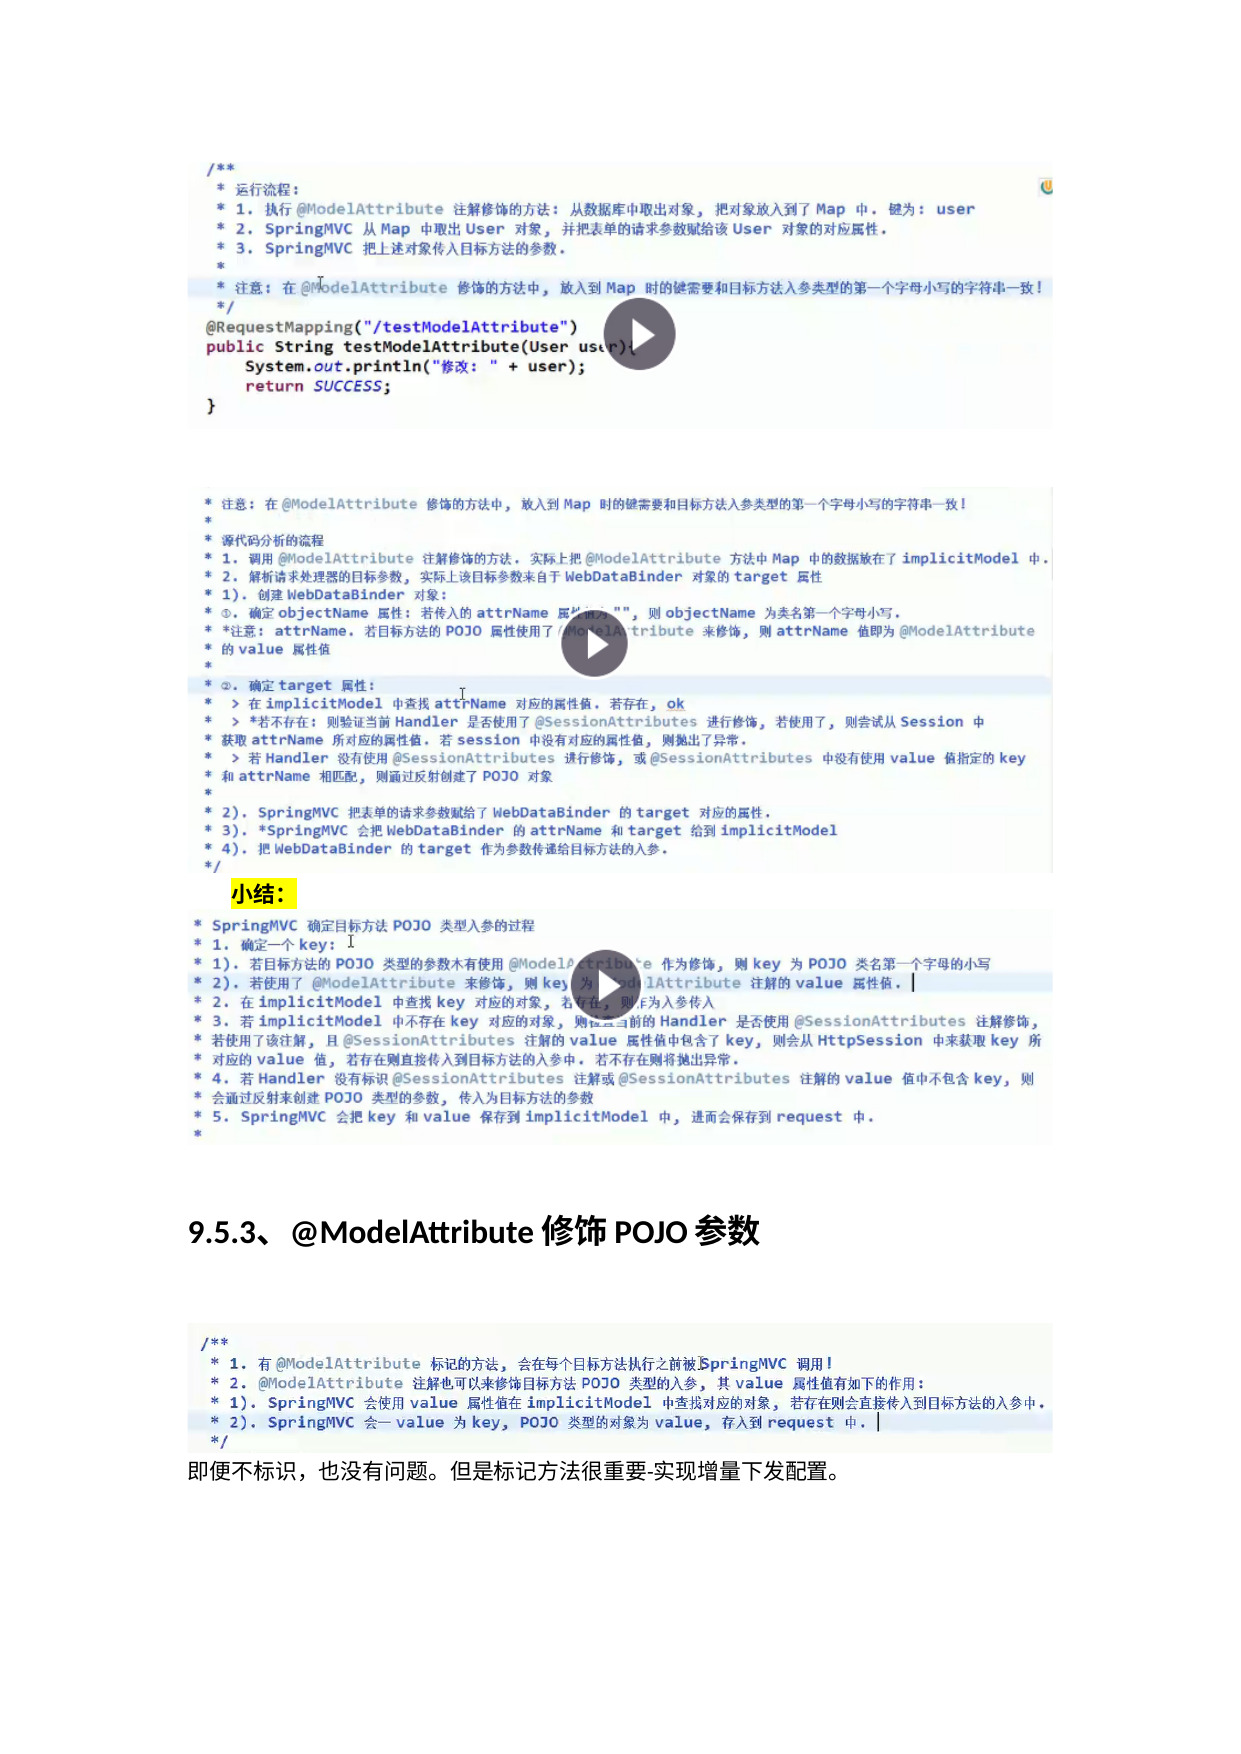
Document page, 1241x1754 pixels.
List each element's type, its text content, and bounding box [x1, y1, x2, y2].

picture [187, 1323, 1053, 1453]
picture [187, 909, 1053, 1145]
picture [187, 162, 1053, 429]
picture [187, 487, 1053, 873]
subtitle 9.5.3、@ModelAttribute修饰POJO参数 [187, 1197, 1053, 1262]
text 即便不标识，也没有问题。但是标记方法很重要-实现增量下发配置。 [187, 1454, 1053, 1486]
text 小结： [187, 877, 1053, 909]
